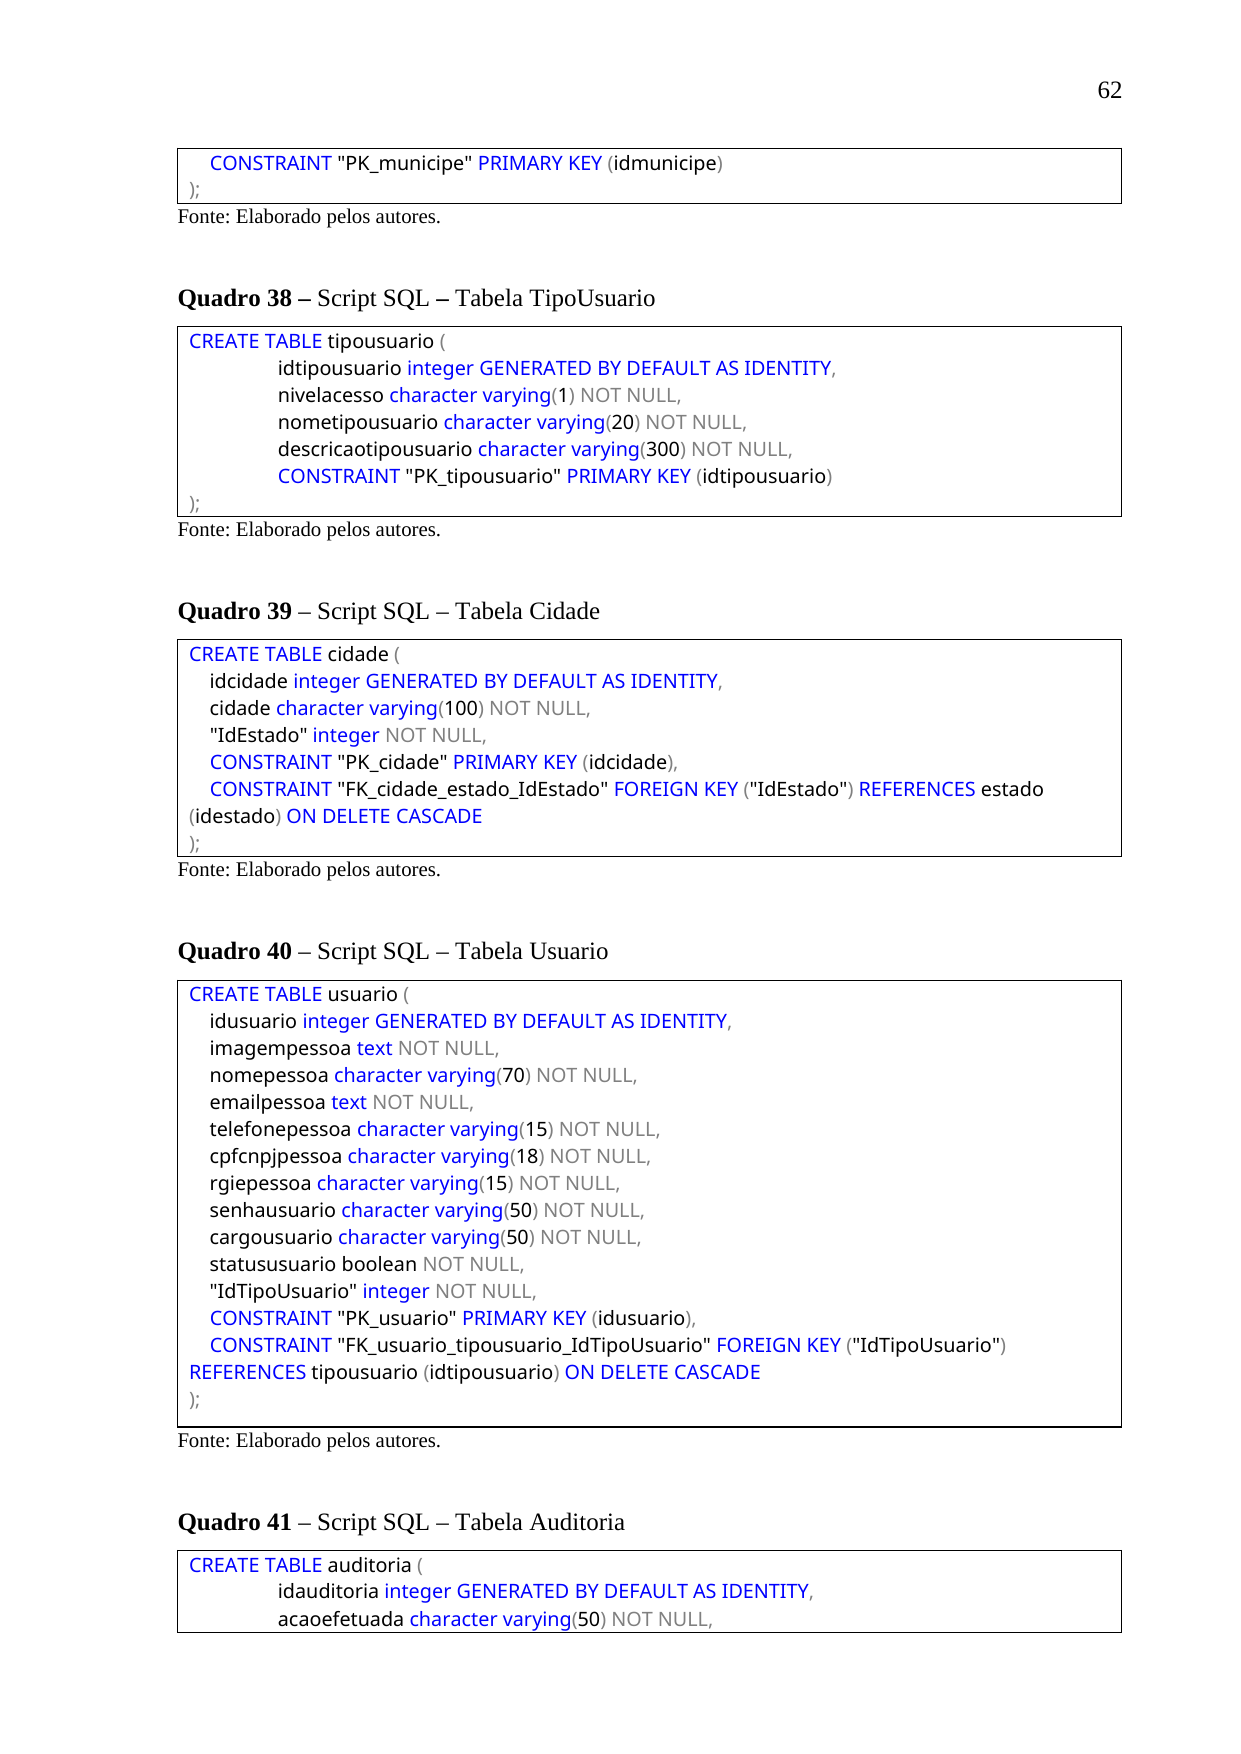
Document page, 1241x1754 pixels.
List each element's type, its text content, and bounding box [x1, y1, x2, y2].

table_header CREATE TABLE tipousuario ( idtipousuario integer GENERATED BY DEFAULT AS IDENTITY, nivelacesso character varying(1) NOT NULL, nometipousuario character varying(20) NOT NULL, descricaotipousuario character varying(300) NOT NULL, CONSTRAINT "PK_tipousuario" PRIMARY KEY (idtipousuario) ); [178, 327, 1121, 516]
text Fonte: Elaborado pelos autores. [177, 517, 1122, 541]
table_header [178, 1551, 1121, 1632]
text Fonte: Elaborado pelos autores. [177, 204, 1122, 228]
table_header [178, 149, 1121, 203]
table_header CREATE TABLE usuario ( idusuario integer GENERATED BY DEFAULT AS IDENTITY, imagempessoa text NOT NULL, nomepessoa character varying(70) NOT NULL, emailpessoa text NOT NULL, telefonepessoa character varying(15) NOT NULL, cpfcnpjpessoa character varying(18) NOT NULL, rgiepessoa character varying(15) NOT NULL, senhausuario character varying(50) NOT NULL, cargousuario character varying(50) NOT NULL, statususuario boolean NOT NULL, "IdTipoUsuario" integer NOT NULL, CONSTRAINT "PK_usuario" PRIMARY KEY (idusuario), CONSTRAINT "FK_usuario_tipousuario_IdTipoUsuario" FOREIGN KEY ("IdTipoUsuario") REFERENCES tipousuario (idtipousuario) ON DELETE CASCADE ); [178, 981, 1121, 1426]
text Fonte: Elaborado pelos autores. [177, 857, 1122, 881]
text Fonte: Elaborado pelos autores. [177, 1428, 1122, 1452]
table_header CREATE TABLE cidade ( idcidade integer GENERATED BY DEFAULT AS IDENTITY, cidade character varying(100) NOT NULL, "IdEstado" integer NOT NULL, CONSTRAINT "PK_cidade" PRIMARY KEY (idcidade), CONSTRAINT "FK_cidade_estado_IdEstado" FOREIGN KEY ("IdEstado") REFERENCES estado (idestado) ON DELETE CASCADE ); [178, 640, 1121, 856]
